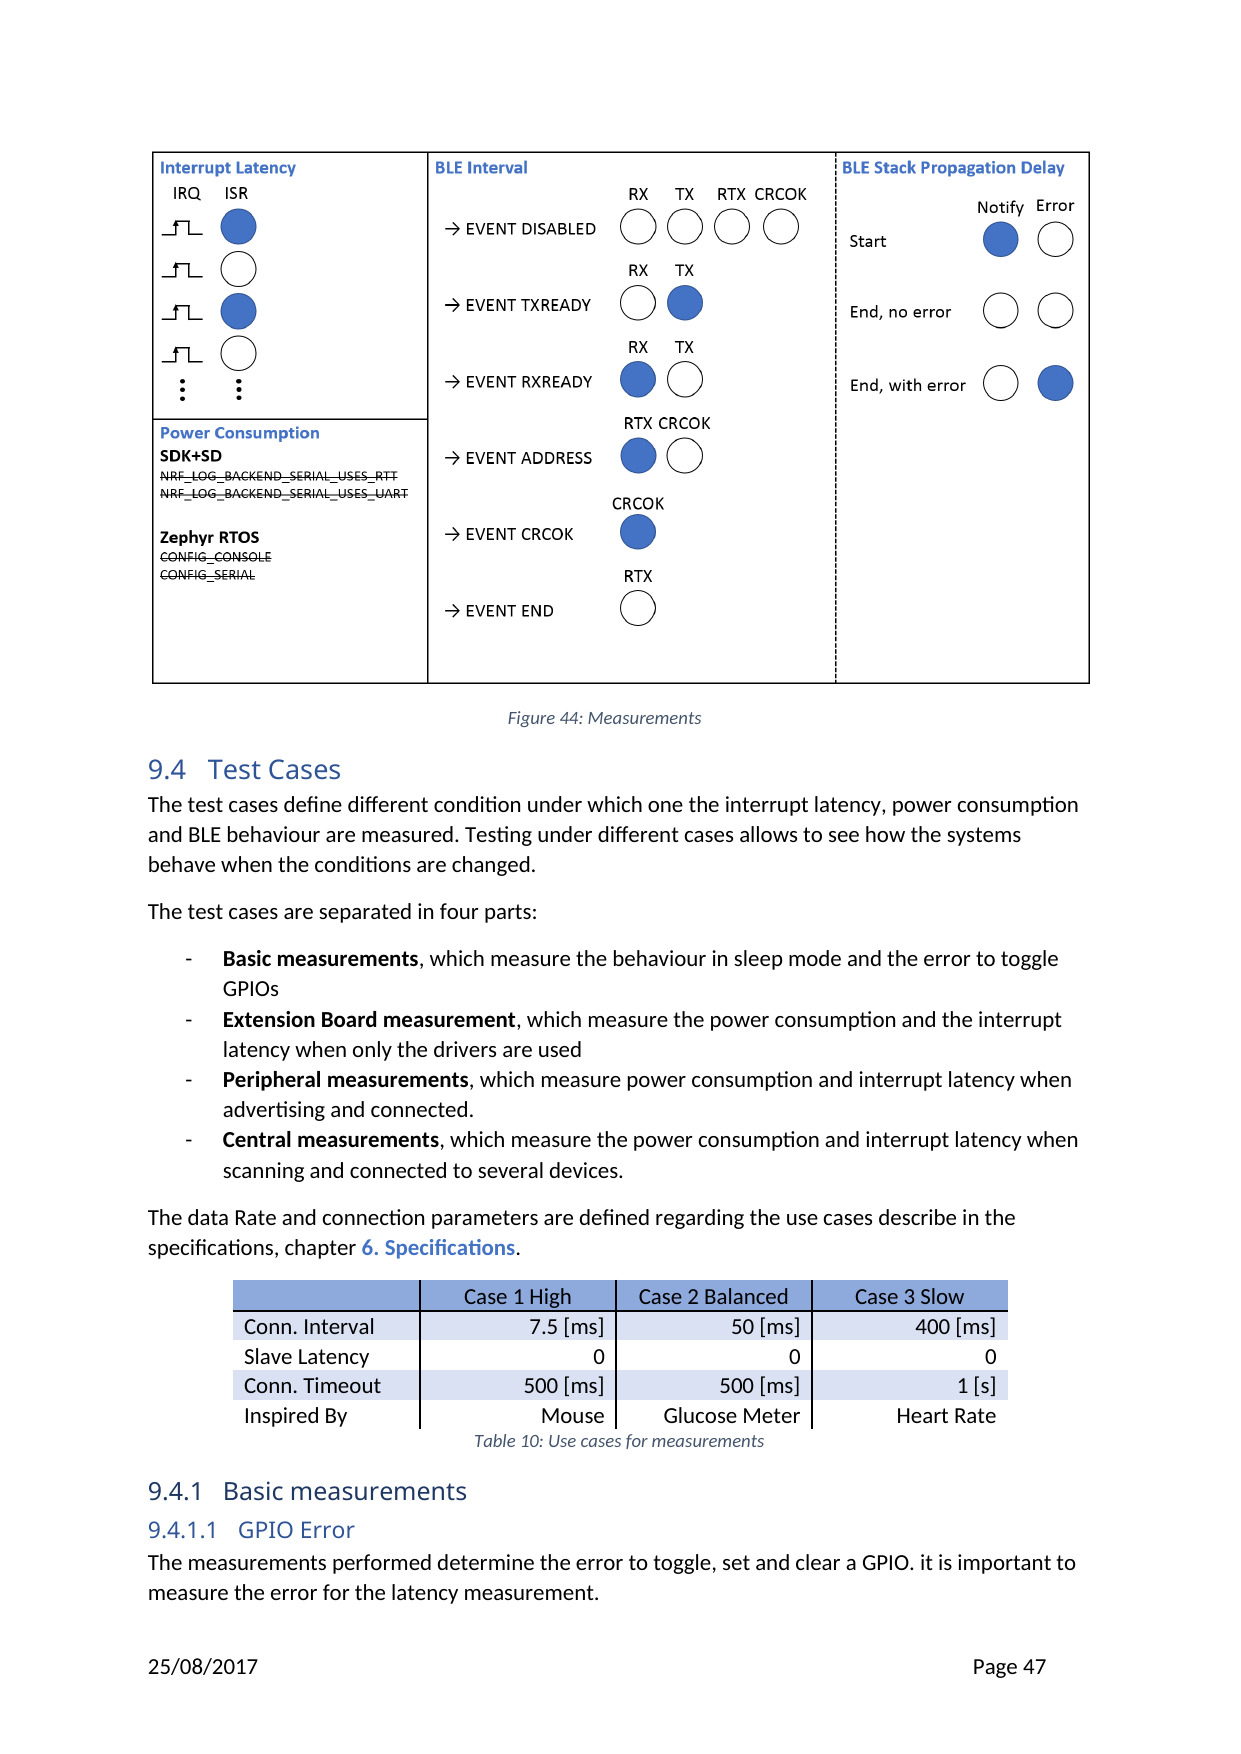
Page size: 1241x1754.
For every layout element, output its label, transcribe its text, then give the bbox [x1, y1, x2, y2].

table_cell Glucose Meter [617, 1400, 811, 1429]
table_cell Slave Latency [233, 1340, 419, 1370]
table_header [233, 1280, 419, 1310]
table_header Case 1 High [421, 1280, 615, 1310]
picture [147, 147, 1093, 688]
list Central measurements, which measure the power consumption and interrupt latency when scanning and connected to several devices. [185, 1126, 1093, 1184]
table_cell 50 [ms] [617, 1312, 811, 1340]
text The data Rate and connection parameters are defined regarding the use cases describe in the specifications, chapter 6. Specifications. [148, 1203, 1093, 1261]
table_cell Mouse [421, 1400, 615, 1429]
text The test cases define different condition under which one the interrupt latency, power consumption and BLE behaviour are measured. Testing under different cases allows to see how the systems behave when the conditions are changed. [148, 790, 1093, 878]
table_header Case 3 Slow [813, 1280, 1008, 1310]
table_header Case 2 Balanced [617, 1280, 811, 1310]
table_cell 0 [421, 1340, 615, 1370]
table_cell Conn. Timeout [233, 1370, 419, 1400]
table_cell Heart Rate [813, 1400, 1008, 1429]
list Extension Board measurement, which measure the power consumption and the interrupt latency when only the drivers are used [185, 1005, 1093, 1063]
subtitle GPIO Error [148, 1514, 1093, 1545]
table_cell 7.5 [ms] [421, 1312, 615, 1340]
table_cell 400 [ms] [813, 1312, 1008, 1340]
table_cell 0 [813, 1340, 1008, 1370]
text The test cases are separated in four parts: [148, 897, 1093, 925]
text The measurements performed determine the error to toggle, set and clear a GPIO. it is important to measure the error for the latency measurement. [148, 1548, 1093, 1606]
table_cell 0 [617, 1340, 811, 1370]
subtitle Test Cases [148, 750, 1093, 787]
subtitle Basic measurements [148, 1473, 1093, 1507]
table_cell 500 [ms] [421, 1370, 615, 1400]
table_cell 1 [s] [813, 1370, 1008, 1400]
table_cell Inspired By [233, 1400, 419, 1429]
list Basic measurements, which measure the behaviour in sleep mode and the error to toggle GPIOs [185, 944, 1093, 1002]
list Peripheral measurements, which measure power consumption and interrupt latency when advertising and connected. [185, 1065, 1093, 1123]
table_cell 500 [ms] [617, 1370, 811, 1400]
table_cell Conn. Interval [233, 1312, 419, 1340]
